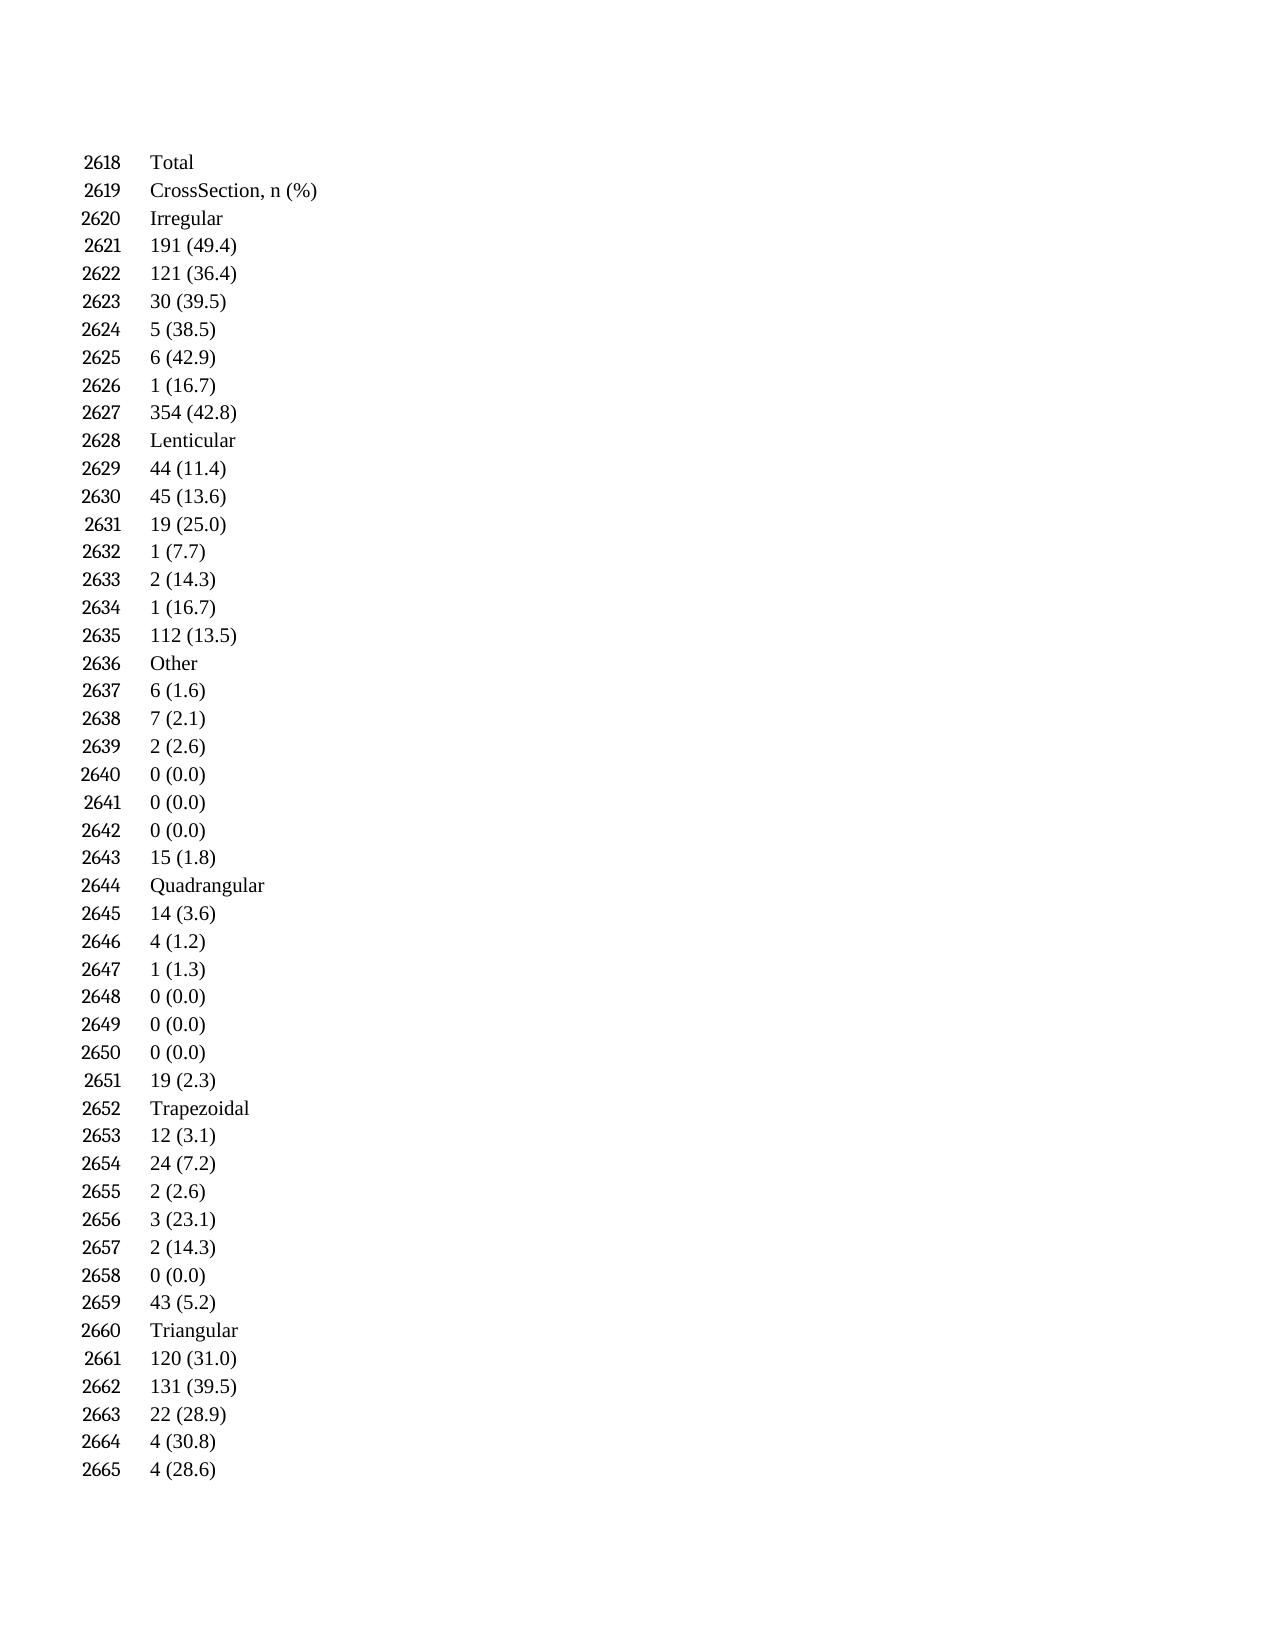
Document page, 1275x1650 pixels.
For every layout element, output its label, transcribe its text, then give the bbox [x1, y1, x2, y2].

text 4 (30.8) [150, 1429, 1125, 1453]
text Triangular [150, 1318, 1125, 1342]
text 30 (39.5) [150, 289, 1125, 313]
text Lenticular [150, 428, 1125, 452]
text 6 (1.6) [150, 678, 1125, 702]
text 1 (16.7) [150, 595, 1125, 619]
text 0 (0.0) [150, 984, 1125, 1008]
text 4 (1.2) [150, 929, 1125, 953]
text 7 (2.1) [150, 706, 1125, 730]
text 6 (42.9) [150, 345, 1125, 369]
text 1 (1.3) [150, 957, 1125, 981]
text Other [150, 651, 1125, 675]
text 12 (3.1) [150, 1123, 1125, 1147]
text 43 (5.2) [150, 1290, 1125, 1314]
text 0 (0.0) [150, 1012, 1125, 1036]
text 131 (39.5) [150, 1374, 1125, 1398]
text 44 (11.4) [150, 456, 1125, 480]
text 1 (7.7) [150, 539, 1125, 563]
text 354 (42.8) [150, 400, 1125, 424]
text 5 (38.5) [150, 317, 1125, 341]
text 22 (28.9) [150, 1402, 1125, 1426]
text 14 (3.6) [150, 901, 1125, 925]
text 0 (0.0) [150, 1262, 1125, 1287]
text 24 (7.2) [150, 1151, 1125, 1175]
text CrossSection, n (%) [150, 178, 1125, 202]
text Total [150, 150, 1125, 174]
text Quadrangular [150, 873, 1125, 897]
text 2 (2.6) [150, 734, 1125, 758]
text 0 (0.0) [150, 817, 1125, 842]
text 0 (0.0) [150, 790, 1125, 814]
text Irregular [150, 206, 1125, 230]
text 15 (1.8) [150, 845, 1125, 869]
text 2 (14.3) [150, 1235, 1125, 1259]
text 4 (28.6) [150, 1457, 1125, 1481]
text 112 (13.5) [150, 623, 1125, 647]
text 2 (14.3) [150, 567, 1125, 591]
text 19 (25.0) [150, 512, 1125, 536]
text 0 (0.0) [150, 762, 1125, 786]
text 45 (13.6) [150, 484, 1125, 508]
text 19 (2.3) [150, 1068, 1125, 1092]
text 191 (49.4) [150, 233, 1125, 257]
text 3 (23.1) [150, 1207, 1125, 1231]
text 120 (31.0) [150, 1346, 1125, 1370]
text Trapezoidal [150, 1096, 1125, 1120]
text 2 (2.6) [150, 1179, 1125, 1203]
text 0 (0.0) [150, 1040, 1125, 1064]
text 1 (16.7) [150, 372, 1125, 397]
text 121 (36.4) [150, 261, 1125, 285]
